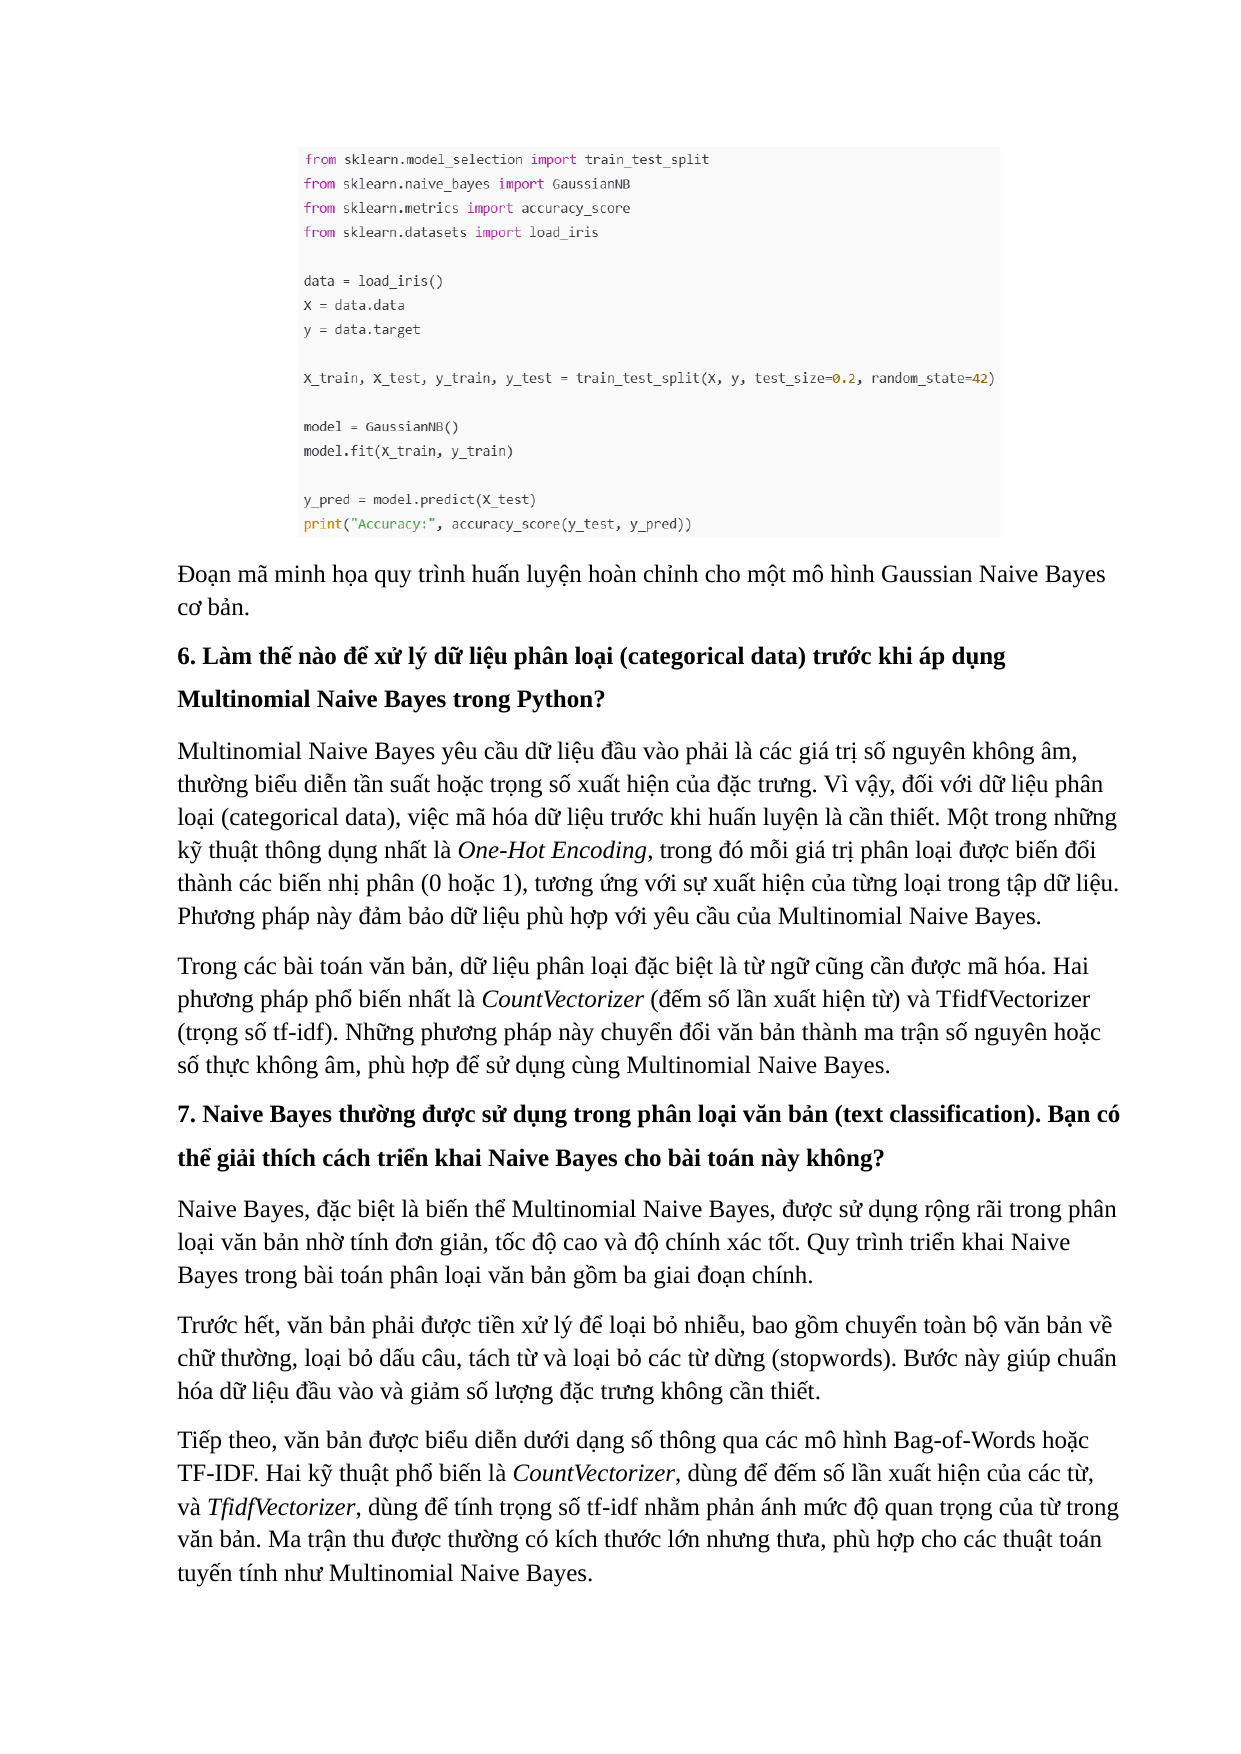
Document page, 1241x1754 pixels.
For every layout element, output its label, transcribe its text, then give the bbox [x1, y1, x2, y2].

text Đoạn mã minh họa quy trình huấn luyện hoàn chỉnh cho một mô hình Gaussian Naive Bayes cơ bản. [177, 559, 1122, 620]
picture [298, 147, 1001, 537]
text Trước hết, văn bản phải được tiền xử lý để loại bỏ nhiễu, bao gồm chuyển toàn bộ văn bản về chữ thường, loại bỏ dấu câu, tách từ và loại bỏ các từ dừng (stopwords). Bước này giúp chuẩn hóa dữ liệu đầu vào và giảm số lượng đặc trưng không cần thiết. [177, 1310, 1122, 1404]
text Tiếp theo, văn bản được biểu diễn dưới dạng số thông qua các mô hình Bag-of-Words hoặc TF-IDF. Hai kỹ thuật phổ biến là CountVectorizer, dùng để đếm số lần xuất hiện của các từ, và TfidfVectorizer, dùng để tính trọng số tf-idf nhằm phản ánh mức độ quan trọng của từ trong văn bản. Ma trận thu được thường có kích thước lớn nhưng thưa, phù hợp cho các thuật toán tuyến tính như Multinomial Naive Bayes. [177, 1426, 1122, 1586]
subtitle 6. Làm thế nào để xử lý dữ liệu phân loại (categorical data) trước khi áp dụng Multinomial Naive Bayes trong Python? [177, 641, 1122, 713]
text Multinomial Naive Bayes yêu cầu dữ liệu đầu vào phải là các giá trị số nguyên không âm, thường biểu diễn tần suất hoặc trọng số xuất hiện của đặc trưng. Vì vậy, đối với dữ liệu phân loại (categorical data), việc mã hóa dữ liệu trước khi huấn luyện là cần thiết. Một trong những kỹ thuật thông dụng nhất là One-Hot Encoding, trong đó mỗi giá trị phân loại được biến đổi thành các biến nhị phân (0 hoặc 1), tương ứng với sự xuất hiện của từng loại trong tập dữ liệu. Phương pháp này đảm bảo dữ liệu phù hợp với yêu cầu của Multinomial Naive Bayes. [177, 736, 1122, 930]
text Naive Bayes, đặc biệt là biến thể Multinomial Naive Bayes, được sử dụng rộng rãi trong phân loại văn bản nhờ tính đơn giản, tốc độ cao và độ chính xác tốt. Quy trình triển khai Naive Bayes trong bài toán phân loại văn bản gồm ba giai đoạn chính. [177, 1194, 1122, 1289]
subtitle 7. Naive Bayes thường được sử dụng trong phân loại văn bản (text classification). Bạn có thể giải thích cách triển khai Naive Bayes cho bài toán này không? [177, 1099, 1122, 1171]
text Trong các bài toán văn bản, dữ liệu phân loại đặc biệt là từ ngữ cũng cần được mã hóa. Hai phương pháp phổ biến nhất là CountVectorizer (đếm số lần xuất hiện từ) và TfidfVectorizer (trọng số tf-idf). Những phương pháp này chuyển đổi văn bản thành ma trận số nguyên hoặc số thực không âm, phù hợp để sử dụng cùng Multinomial Naive Bayes. [177, 951, 1122, 1078]
